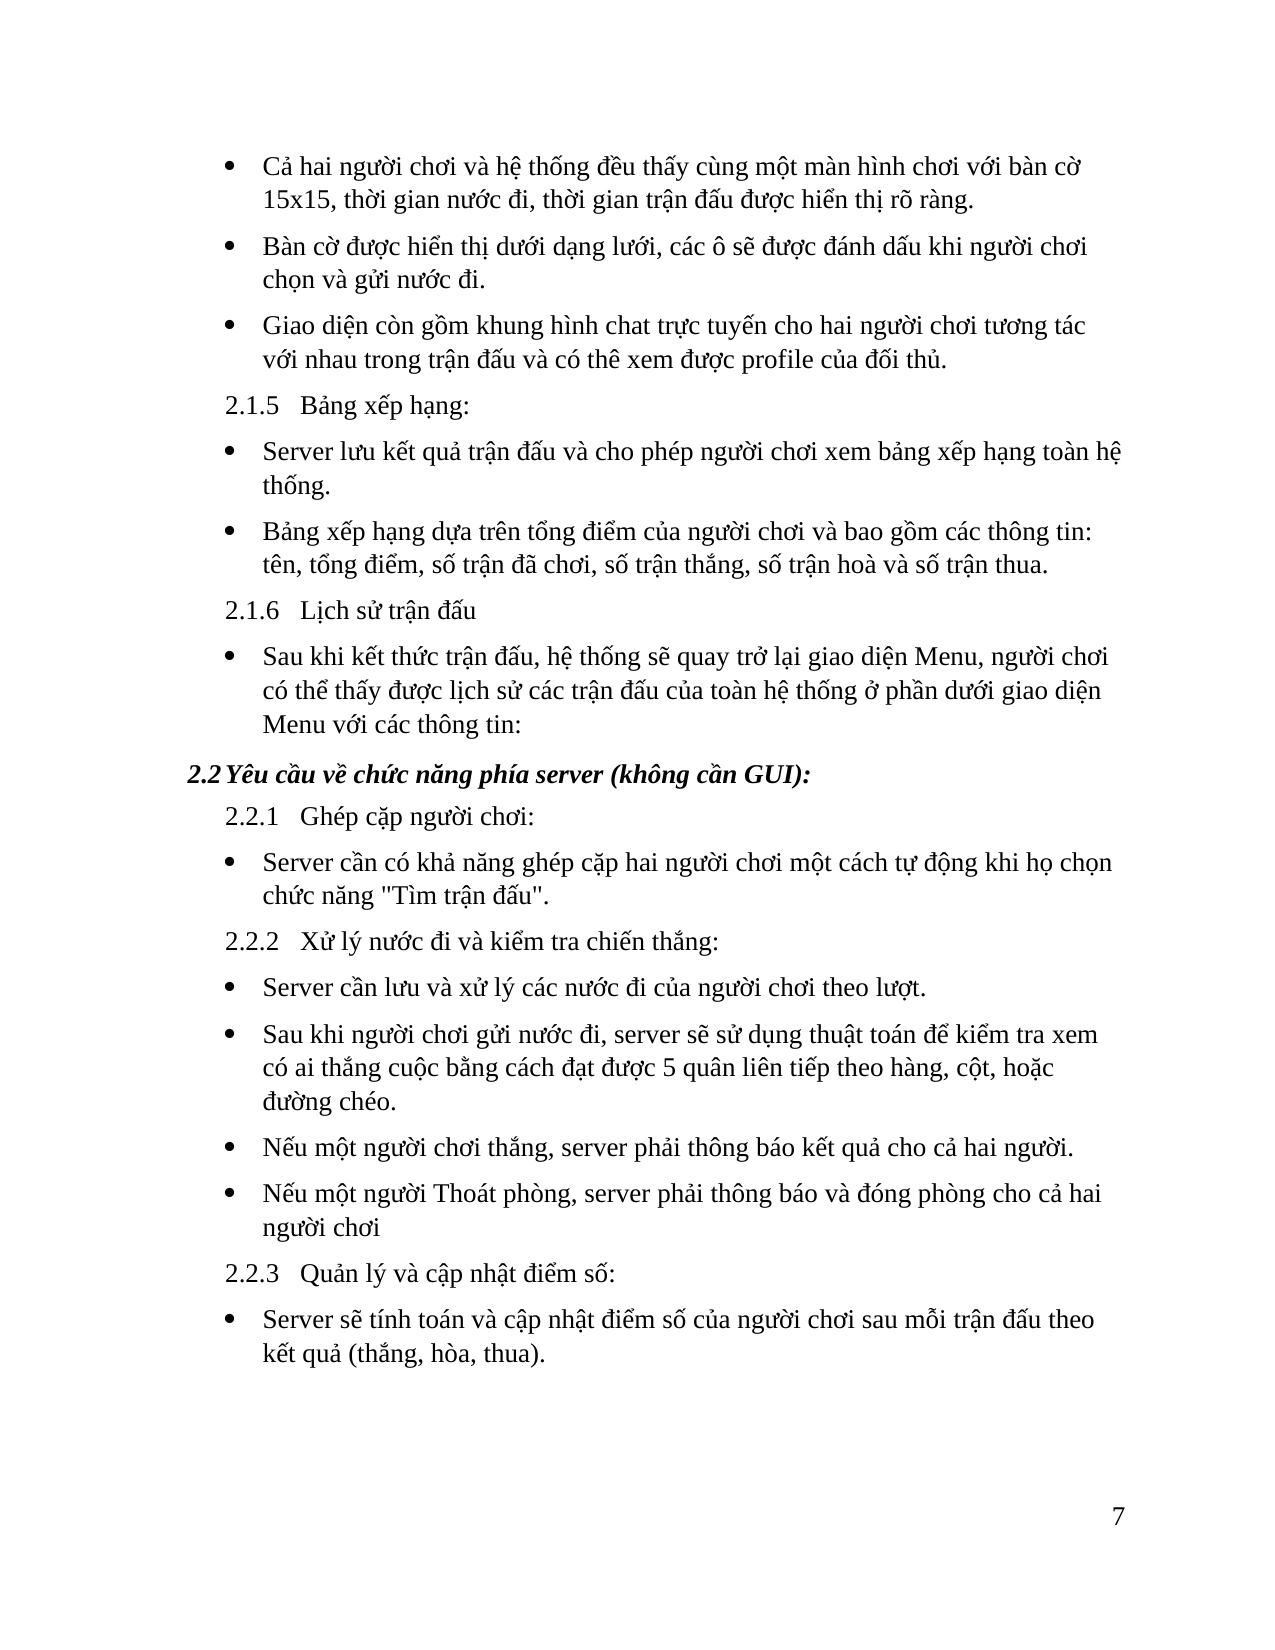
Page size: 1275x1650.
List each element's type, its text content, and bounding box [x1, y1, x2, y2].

list Sau khi kết thức trận đấu, hệ thống sẽ quay trở lại giao diện Menu, người chơi có thể thấy được lịch sử các trận đấu của toàn hệ thống ở phần dưới giao diện Menu với các thông tin: [225, 641, 1125, 739]
subtitle Bảng xếp hạng: [225, 389, 1125, 420]
list Cả hai người chơi và hệ thống đều thấy cùng một màn hình chơi với bàn cờ 15x15, thời gian nước đi, thời gian trận đấu được hiển thị rõ ràng. [225, 150, 1125, 215]
list Sau khi người chơi gửi nước đi, server sẽ sử dụng thuật toán để kiểm tra xem có ai thắng cuộc bằng cách đạt được 5 quân liên tiếp theo hàng, cột, hoặc đường chéo. [225, 1018, 1125, 1116]
list Bàn cờ được hiển thị dưới dạng lưới, các ô sẽ được đánh dấu khi người chơi chọn và gửi nước đi. [225, 230, 1125, 294]
list Nếu một người chơi thắng, server phải thông báo kết quả cho cả hai người. [225, 1131, 1125, 1162]
subtitle Xử lý nước đi và kiểm tra chiến thắng: [225, 926, 1125, 957]
subtitle Quản lý và cập nhật điểm số: [225, 1257, 1125, 1288]
subtitle Lịch sử trận đấu [225, 594, 1125, 626]
list Giao diện còn gồm khung hình chat trực tuyến cho hai người chơi tương tác với nhau trong trận đấu và có thê xem được profile của đối thủ. [225, 309, 1125, 374]
list Server cần có khả năng ghép cặp hai người chơi một cách tự động khi họ chọn chức năng "Tìm trận đấu". [225, 846, 1125, 911]
list Server sẽ tính toán và cập nhật điểm số của người chơi sau mỗi trận đấu theo kết quả (thắng, hòa, thua). [225, 1303, 1125, 1368]
list Server lưu kết quả trận đấu và cho phép người chơi xem bảng xếp hạng toàn hệ thống. [225, 435, 1125, 500]
list Nếu một người Thoát phòng, server phải thông báo và đóng phòng cho cả hai người chơi [225, 1177, 1125, 1242]
subtitle Ghép cặp người chơi: [225, 800, 1125, 831]
list Bảng xếp hạng dựa trên tổng điểm của người chơi và bao gồm các thông tin: tên, tổng điểm, số trận đã chơi, số trận thắng, số trận hoà và số trận thua. [225, 515, 1125, 579]
list Server cần lưu và xử lý các nước đi của người chơi theo lượt. [225, 972, 1125, 1003]
subtitle Yêu cầu về chức năng phía server (không cần GUI): [187, 758, 1125, 789]
